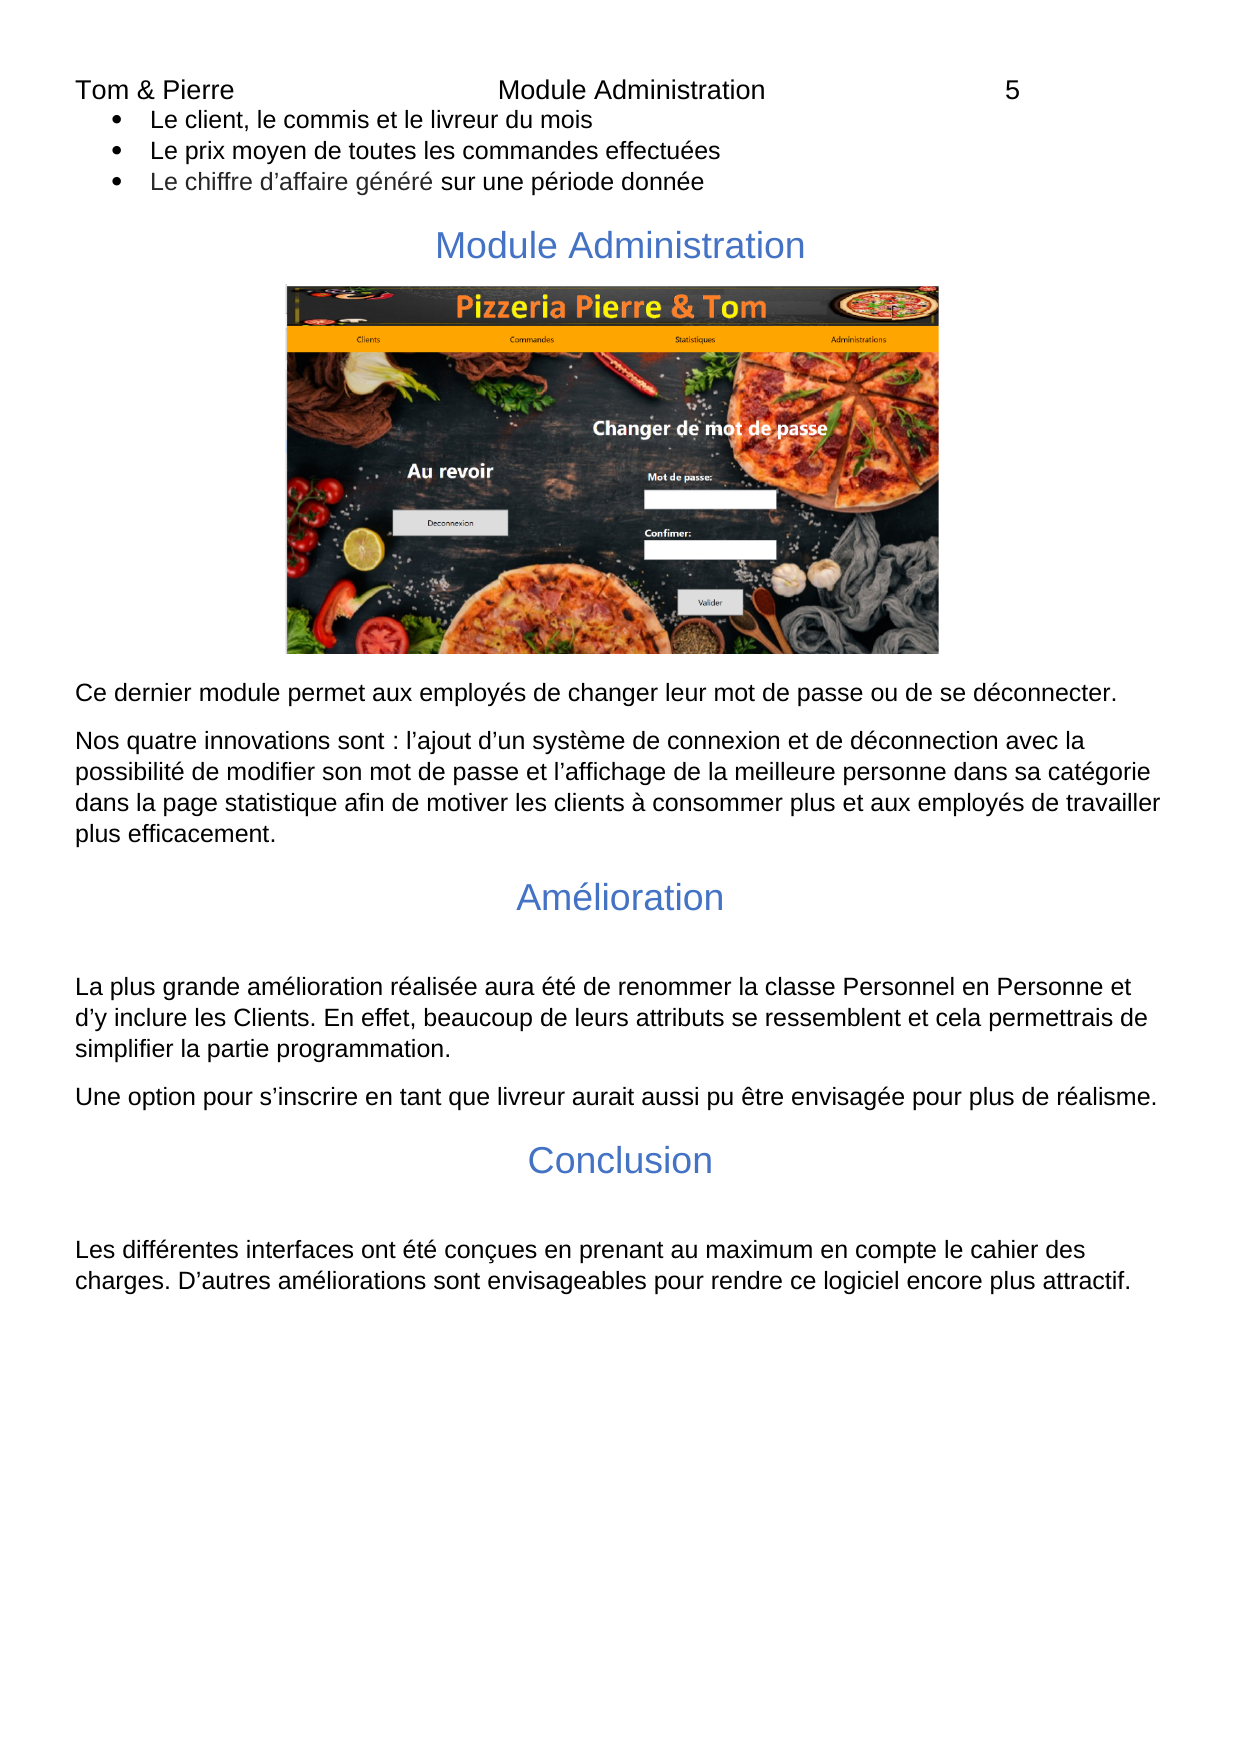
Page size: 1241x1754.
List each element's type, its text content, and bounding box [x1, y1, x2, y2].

text Ce dernier module permet aux employés de changer leur mot de passe ou de se déconnecter. [75, 678, 1165, 707]
list Le prix moyen de toutes les commandes effectuées [112, 136, 1165, 165]
text La plus grande amélioration réalisée aura été de renommer la classe Personnel en Personne et d’y inclure les Clients. En effet, beaucoup de leurs attributs se ressemblent et cela permettrais de simplifier la partie programmation. [75, 972, 1165, 1063]
picture [285, 284, 939, 654]
subtitle Amélioration [75, 875, 1165, 918]
list Le client, le commis et le livreur du mois [112, 105, 1165, 134]
text Une option pour s’inscrire en tant que livreur aurait aussi pu être envisagée pour plus de réalisme. [75, 1082, 1165, 1111]
text Nos quatre innovations sont : l’ajout d’un système de connexion et de déconnection avec la possibilité de modifier son mot de passe et l’affichage de la meilleure personne dans sa catégorie dans la page statistique afin de motiver les clients à consommer plus et aux employés de travailler plus efficacement. [75, 726, 1165, 848]
list Le chiffre d’affaire généré sur une période donnée [112, 167, 1165, 196]
subtitle Conclusion [75, 1138, 1165, 1181]
text Les différentes interfaces ont été conçues en prenant au maximum en compte le cahier des charges. D’autres améliorations sont envisageables pour rendre ce logiciel encore plus attractif. [75, 1235, 1165, 1295]
subtitle Module Administration [75, 223, 1165, 267]
